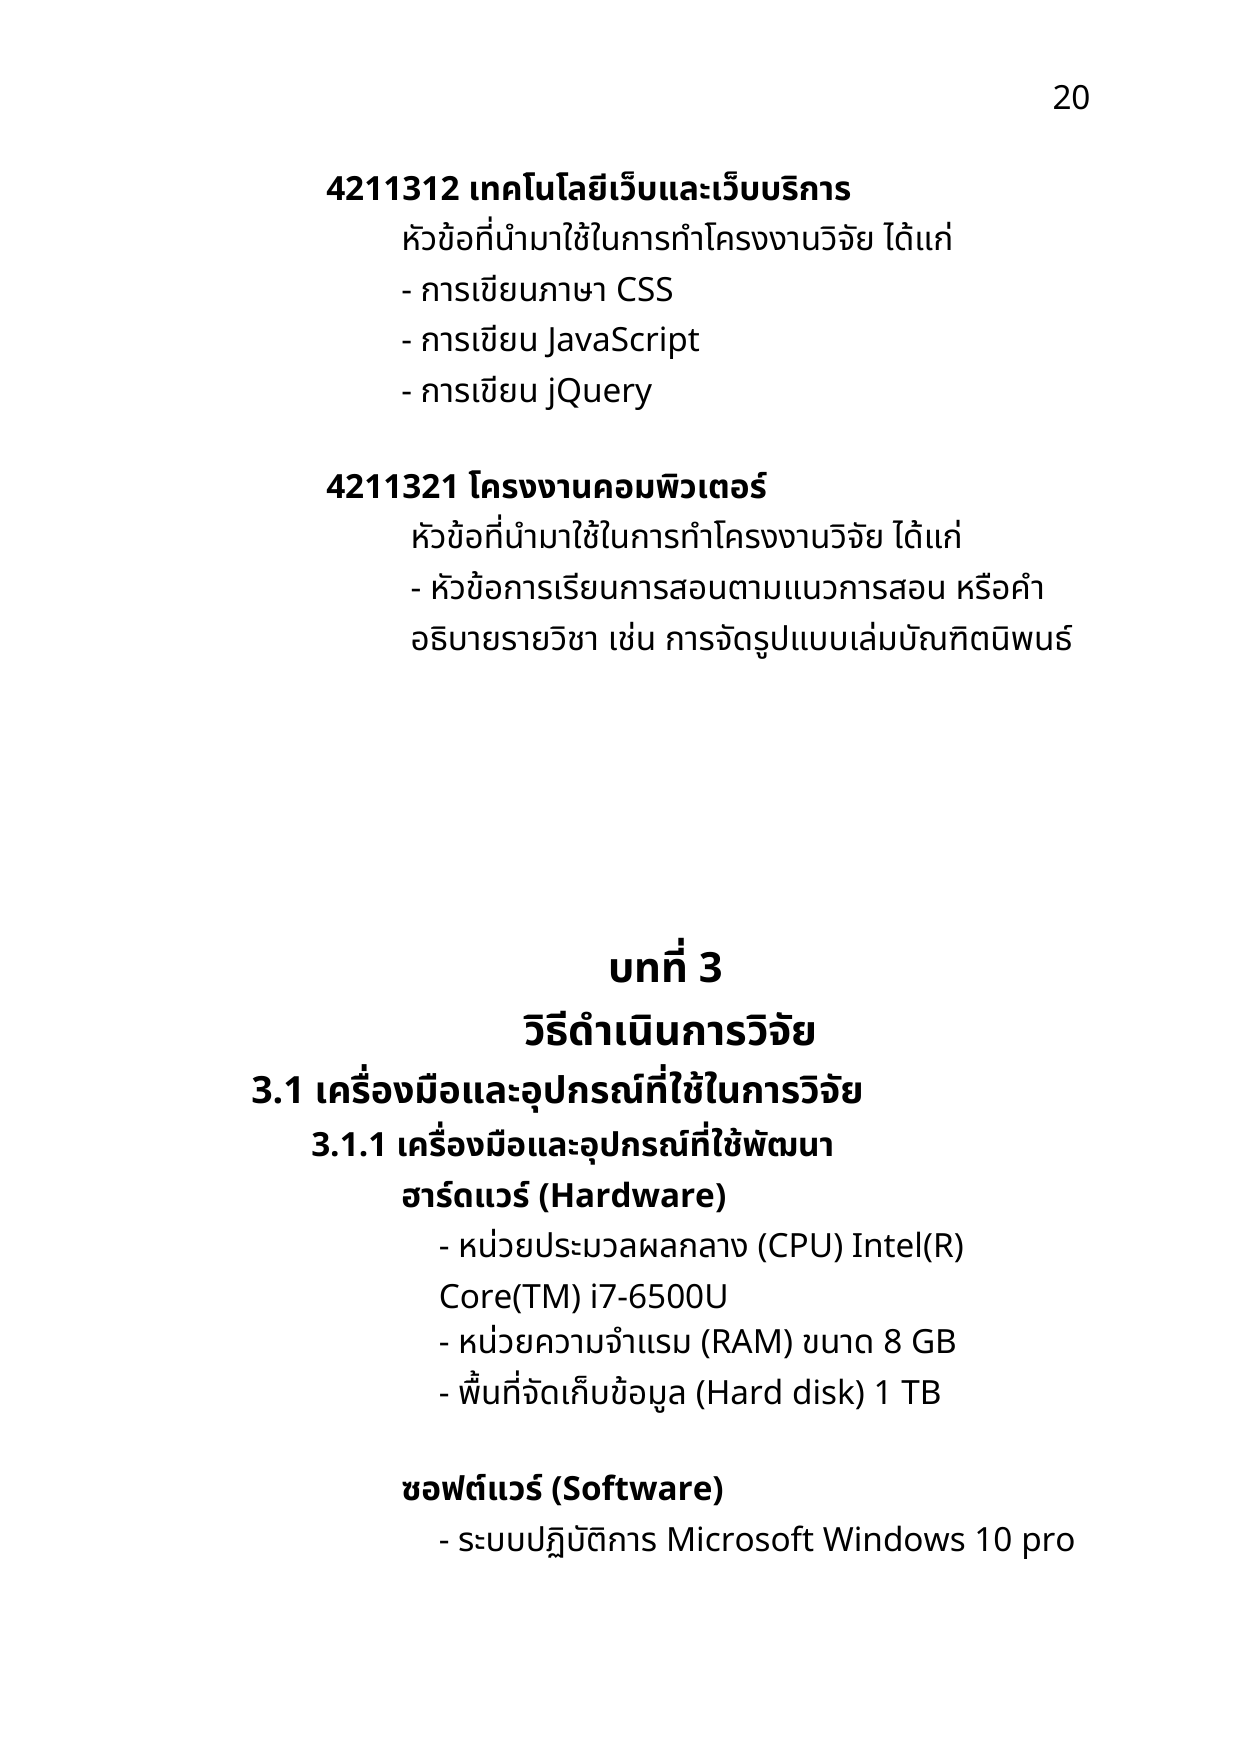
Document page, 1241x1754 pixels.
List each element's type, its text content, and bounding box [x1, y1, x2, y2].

text ซอฟต์แวร์ (Software) [401, 1465, 1090, 1515]
subtitle 3.1 เครื่องมือและอุปกรณ์ที่ใช้ในการวิจัย [251, 1064, 1090, 1121]
text 4211312 เทคโนโลยีเว็บและเว็บบริการ [251, 164, 1090, 215]
text - หน่วยประมวลผลกลาง (CPU) Intel(R) Core(TM) i7-6500U [438, 1222, 1090, 1318]
text - พื้นที่จัดเก็บข้อมูล (Hard disk) 1 TB [438, 1369, 1090, 1419]
text - การเขียน jQuery [401, 367, 1090, 417]
subtitle 3.1.1 เครื่องมือและอุปกรณ์ที่ใช้พัฒนา [311, 1121, 1090, 1171]
text - การเขียน JavaScript [401, 316, 1090, 367]
text หัวข้อที่นำมาใช้ในการทำโครงงานวิจัย ได้แก่ [251, 513, 1090, 564]
subtitle บทที่ 3 วิธีดำเนินการวิจัย [251, 937, 1090, 1064]
text - หน่วยความจำแรม (RAM) ขนาด 8 GB [438, 1318, 1090, 1369]
text 4211321 โครงงานคอมพิวเตอร์ [251, 463, 1090, 513]
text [251, 215, 1090, 266]
text - การเขียนภาษา CSS [401, 266, 1090, 316]
text - หัวข้อการเรียนการสอนตามแนวการสอน หรือคำอธิบายรายวิชา เช่น การจัดรูปแบบเล่มบัณฑิตนิพนธ์ [410, 564, 1090, 665]
text ฮาร์ดแวร์ (Hardware) [401, 1171, 1090, 1222]
text - ระบบปฏิบัติการ Microsoft Windows 10 pro [438, 1515, 1090, 1566]
